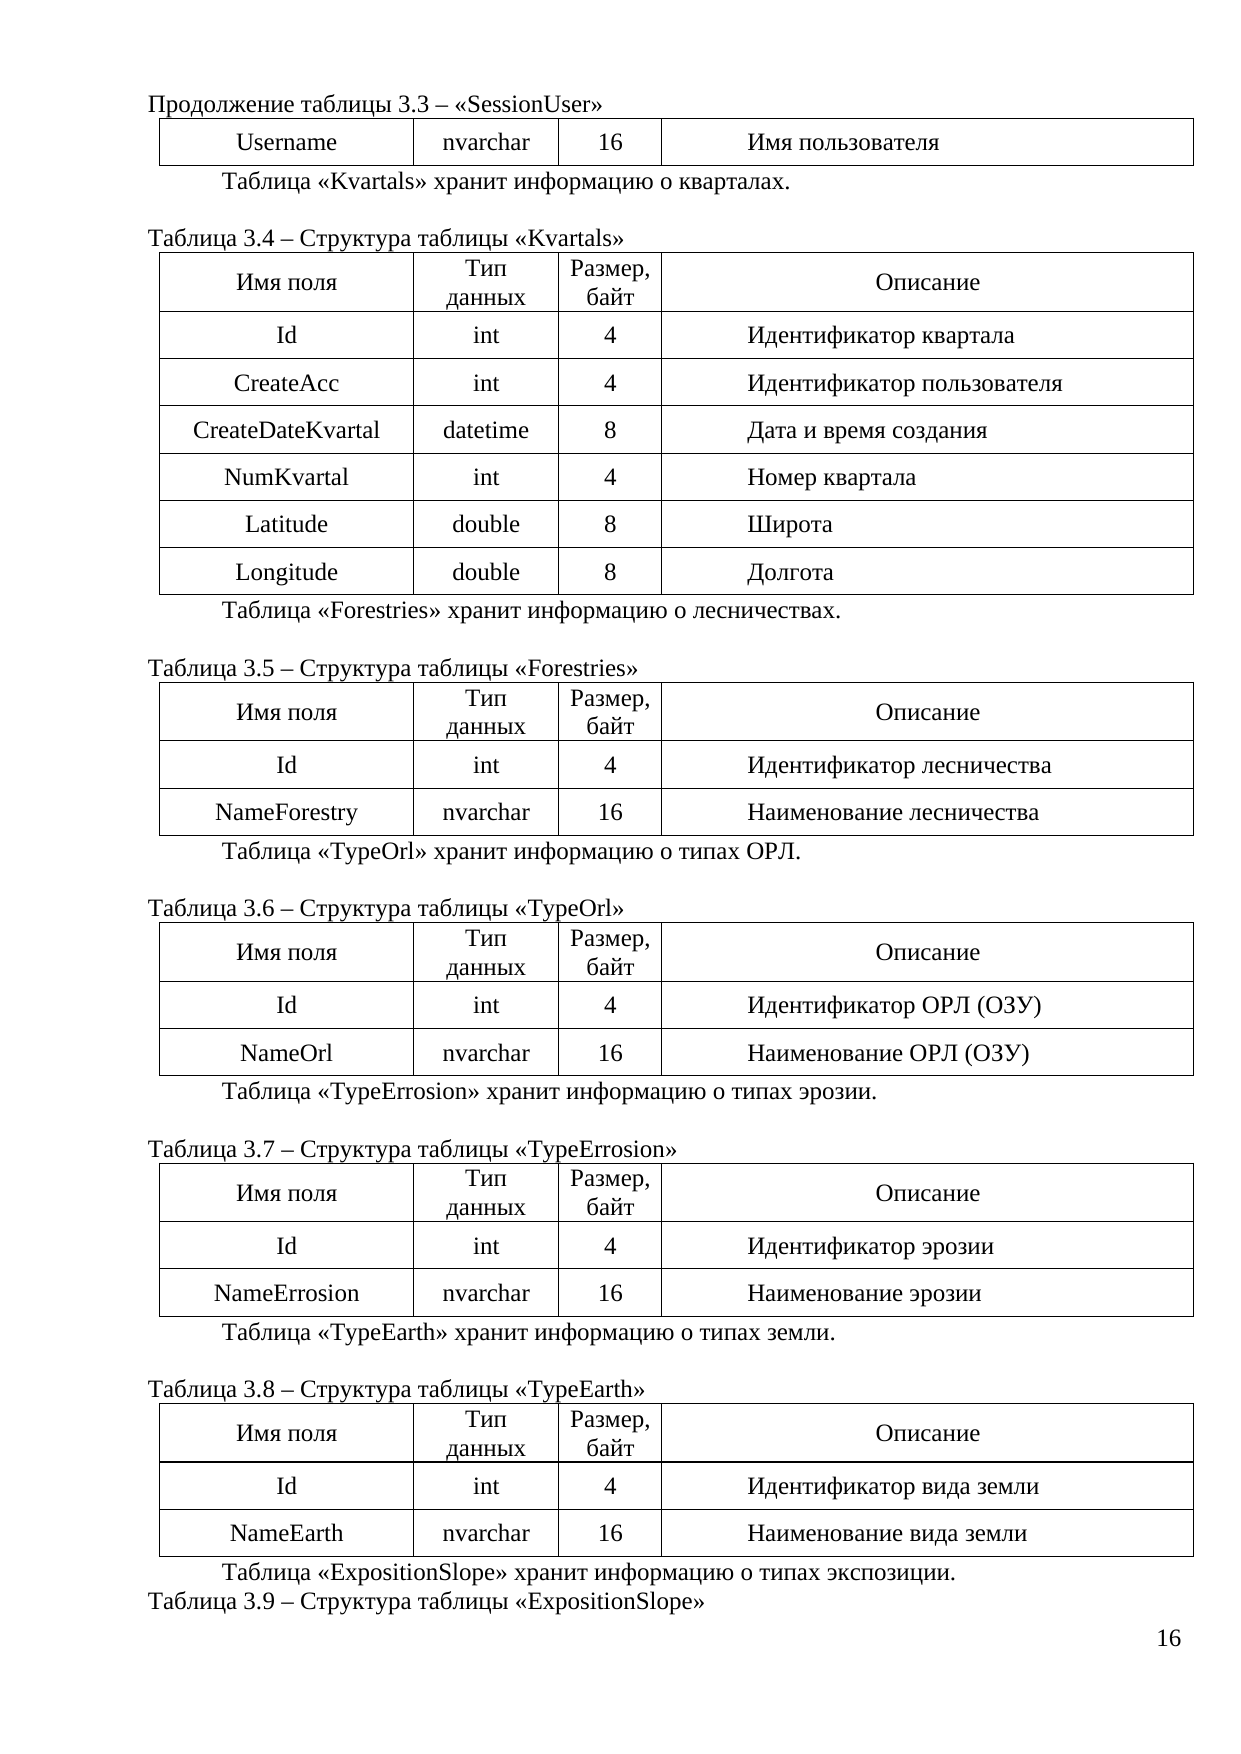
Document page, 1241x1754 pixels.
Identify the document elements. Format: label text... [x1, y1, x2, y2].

table_cell Идентификатор вида земли [662, 1463, 1193, 1509]
table_header Описание [662, 1164, 1193, 1221]
table_cell int [414, 359, 558, 405]
table_cell Id [160, 1222, 413, 1268]
table_cell nvarchar [414, 1510, 558, 1556]
table_header Username [160, 119, 413, 165]
table_header Описание [662, 683, 1193, 740]
text Таблица «TypeEarth» хранит информацию о типах земли. [148, 1317, 1181, 1345]
table_header Описание [662, 923, 1193, 981]
table_header Имя поля [160, 683, 413, 740]
table_cell 4 [559, 359, 661, 405]
text Таблица 3.8 – Структура таблицы «TypeEarth» [148, 1374, 1181, 1403]
table_cell Широта [662, 501, 1193, 547]
table_cell Id [160, 312, 413, 358]
table_cell Наименование вида земли [662, 1510, 1193, 1556]
table_header Размер, байт [559, 253, 661, 311]
table_header Тип данных [414, 1164, 558, 1221]
text Продолжение таблицы 3.3 – «SessionUser» [148, 89, 1181, 117]
table_cell nvarchar [414, 1029, 558, 1075]
table_cell 4 [559, 982, 661, 1028]
table_cell CreateDateKvartal [160, 406, 413, 452]
table_cell double [414, 548, 558, 594]
table_cell 8 [559, 501, 661, 547]
table_header Имя пользователя [662, 119, 1193, 165]
table_header Имя поля [160, 1164, 413, 1221]
table_header Имя поля [160, 1404, 413, 1461]
table_header Тип данных [414, 1404, 558, 1461]
text Таблица 3.7 – Структура таблицы «TypeErrosion» [148, 1134, 1181, 1162]
table_cell 8 [559, 548, 661, 594]
table_cell Идентификатор пользователя [662, 359, 1193, 405]
table_header Тип данных [414, 923, 558, 981]
table_header Размер, байт [559, 1404, 661, 1461]
table_cell Идентификатор эрозии [662, 1222, 1193, 1268]
text Таблица 3.4 – Структура таблицы «Kvartals» [148, 223, 1181, 252]
table_cell 16 [559, 1510, 661, 1556]
table_header Тип данных [414, 683, 558, 740]
table_cell Id [160, 1463, 413, 1509]
table_cell Наименование ОРЛ (ОЗУ) [662, 1029, 1193, 1075]
table_cell 4 [559, 741, 661, 787]
table_cell Наименование эрозии [662, 1269, 1193, 1316]
table_cell int [414, 312, 558, 358]
table_header 16 [559, 119, 661, 165]
table_header Тип данных [414, 253, 558, 311]
table_cell Идентификатор лесничества [662, 741, 1193, 787]
table_cell 16 [559, 789, 661, 835]
table_cell Longitude [160, 548, 413, 594]
table_cell int [414, 741, 558, 787]
table_header Описание [662, 253, 1193, 311]
table_cell 8 [559, 406, 661, 452]
table_cell NumKvartal [160, 454, 413, 500]
table_cell Долгота [662, 548, 1193, 594]
text Таблица «TypeOrl» хранит информацию о типах ОРЛ. [148, 836, 1181, 864]
table_cell 4 [559, 454, 661, 500]
table_cell CreateAcc [160, 359, 413, 405]
table_cell int [414, 1222, 558, 1268]
table_header Описание [662, 1404, 1193, 1461]
table_cell Latitude [160, 501, 413, 547]
table_cell Id [160, 741, 413, 787]
table_cell NameOrl [160, 1029, 413, 1075]
text Таблица «TypeErrosion» хранит информацию о типах эрозии. [148, 1076, 1181, 1105]
table_cell 16 [559, 1029, 661, 1075]
table_cell Наименование лесничества [662, 789, 1193, 835]
table_cell 4 [559, 1222, 661, 1268]
table_header nvarchar [414, 119, 558, 165]
table_cell Идентификатор квартала [662, 312, 1193, 358]
text Таблица «ExpositionSlope» хранит информацию о типах экспозиции. [148, 1557, 1181, 1586]
table_header Имя поля [160, 923, 413, 981]
text Таблица 3.9 – Структура таблицы «ExpositionSlope» [148, 1586, 1181, 1614]
table_cell Идентификатор ОРЛ (ОЗУ) [662, 982, 1193, 1028]
table_cell 4 [559, 1463, 661, 1509]
table_header Размер, байт [559, 1164, 661, 1221]
table_cell nvarchar [414, 1269, 558, 1316]
table_cell NameErrosion [160, 1269, 413, 1316]
table_cell 4 [559, 312, 661, 358]
table_header Размер, байт [559, 683, 661, 740]
text Таблица 3.5 – Структура таблицы «Forestries» [148, 653, 1181, 682]
table_cell 16 [559, 1269, 661, 1316]
text Таблица «Kvartals» хранит информацию о кварталах. [148, 166, 1181, 194]
table_cell Id [160, 982, 413, 1028]
table_cell double [414, 501, 558, 547]
table_cell NameForestry [160, 789, 413, 835]
text Таблица 3.6 – Структура таблицы «TypeOrl» [148, 893, 1181, 922]
table_header Размер, байт [559, 923, 661, 981]
table_cell int [414, 454, 558, 500]
table_cell NameEarth [160, 1510, 413, 1556]
table_header Имя поля [160, 253, 413, 311]
text Таблица «Forestries» хранит информацию о лесничествах. [148, 595, 1181, 624]
table_cell int [414, 1463, 558, 1509]
table_cell nvarchar [414, 789, 558, 835]
table_cell datetime [414, 406, 558, 452]
table_cell Номер квартала [662, 454, 1193, 500]
table_cell Дата и время создания [662, 406, 1193, 452]
table_cell int [414, 982, 558, 1028]
